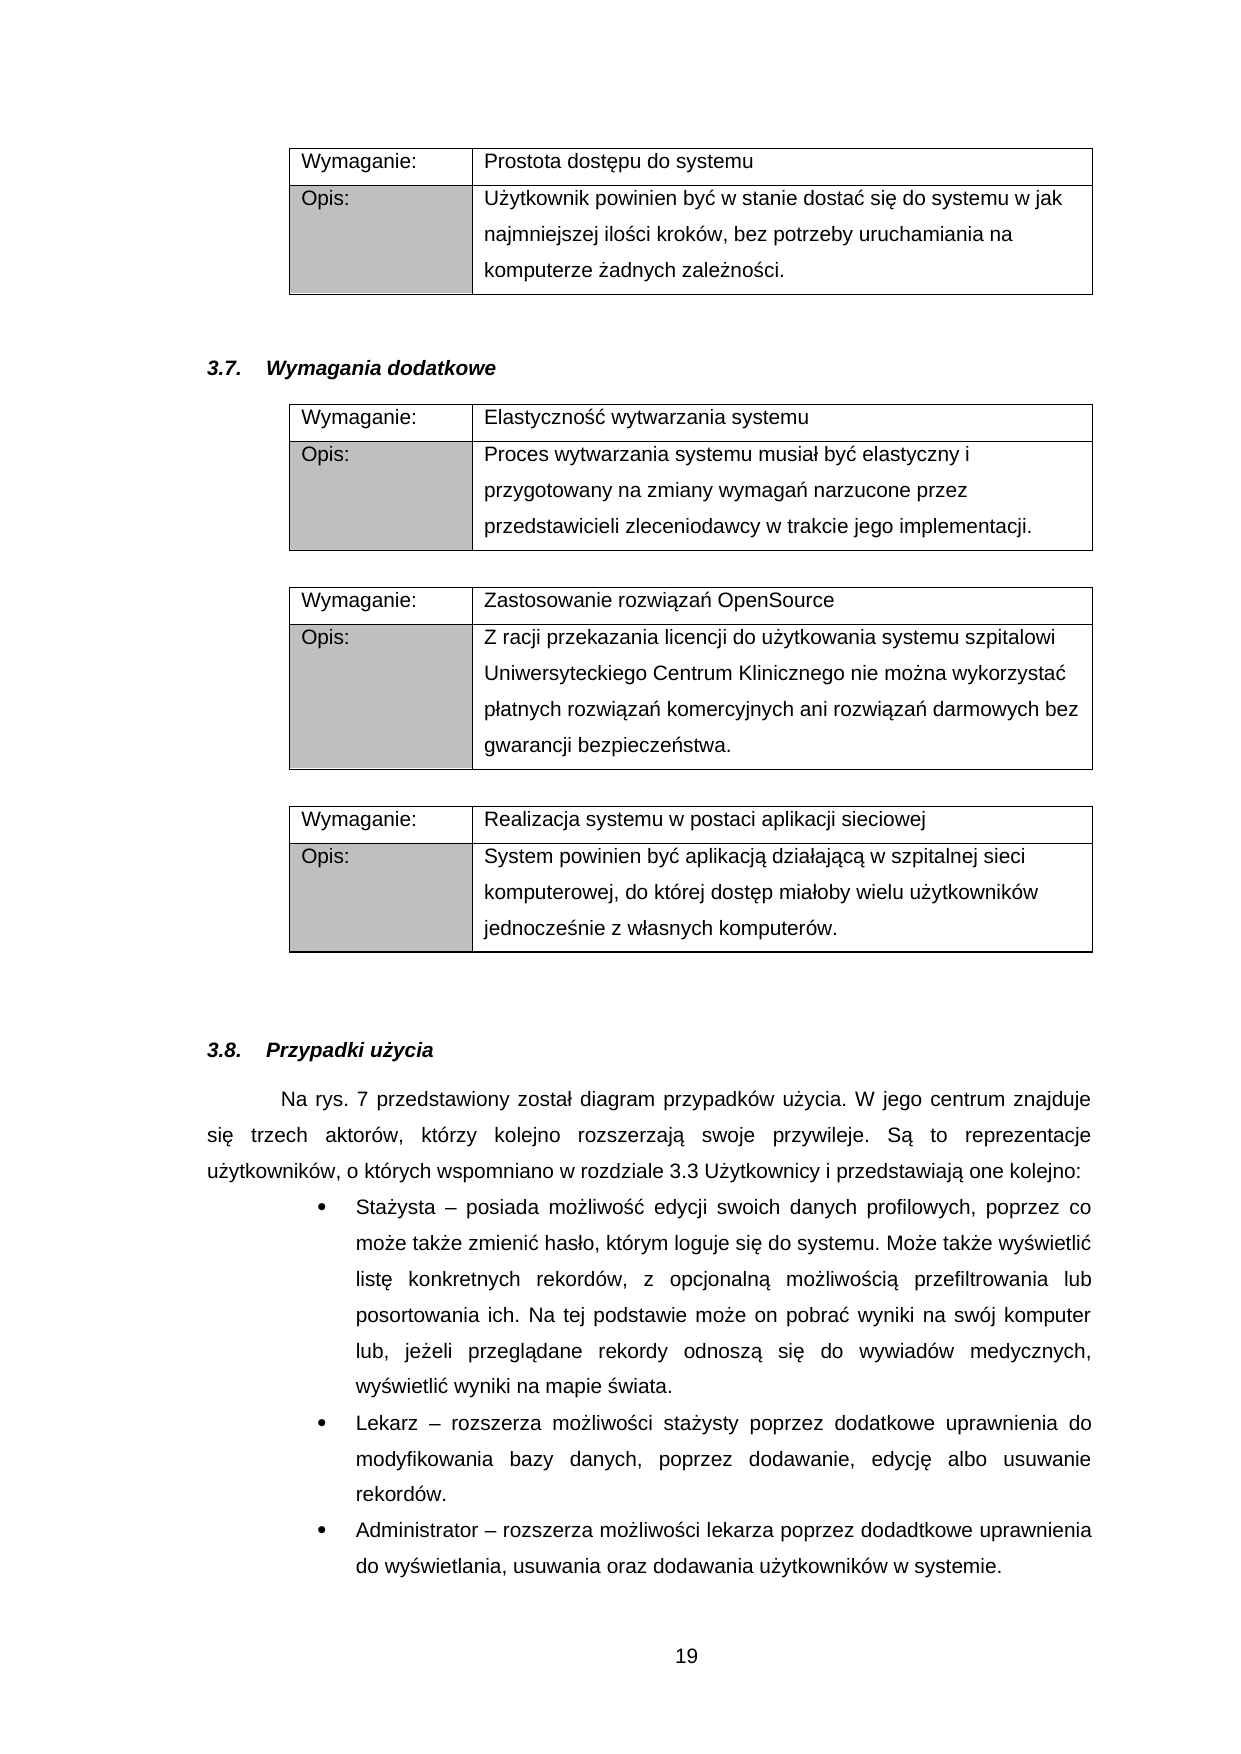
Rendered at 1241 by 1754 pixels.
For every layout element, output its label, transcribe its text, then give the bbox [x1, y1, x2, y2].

table_cell Opis: [290, 186, 472, 293]
table_cell Opis: [290, 442, 472, 550]
table_cell Proces wytwarzania systemu musiał być elastyczny i przygotowany na zmiany wymagań narzucone przez przedstawicieli zleceniodawcy w trakcie jego implementacji. [473, 442, 1092, 550]
table_cell Opis: [290, 625, 472, 768]
subtitle Przypadki użycia [207, 1038, 1092, 1062]
table_cell Użytkownik powinien być w stanie dostać się do systemu w jak najmniejszej ilości kroków, bez potrzeby uruchamiania na komputerze żadnych zależności. [473, 186, 1092, 293]
list Administrator – rozszerza możliwości lekarza poprzez dodadtkowe uprawnienia do wyświetlania, usuwania oraz dodawania użytkowników w systemie. [318, 1518, 1092, 1578]
table_cell Opis: [290, 844, 472, 951]
table_cell System powinien być aplikacją działającą w szpitalnej sieci komputerowej, do której dostęp miałoby wielu użytkowników jednocześnie z własnych komputerów. [473, 844, 1092, 951]
table_header Wymaganie: [290, 588, 472, 624]
table_header Wymaganie: [290, 807, 472, 842]
table_header Zastosowanie rozwiązań OpenSource [473, 588, 1092, 624]
table_header Elastyczność wytwarzania systemu [473, 405, 1092, 441]
text Na rys. 7 przedstawiony został diagram przypadków użycia. W jego centrum znajduje się trzech aktorów, którzy kolejno rozszerzają swoje przywileje. Są to reprezentacje użytkowników, o których wspomniano w rozdziale 3.3 Użytkownicy i przedstawiają one kolejno: [207, 1087, 1092, 1183]
table_header Wymaganie: [290, 405, 472, 441]
list Stażysta – posiada możliwość edycji swoich danych profilowych, poprzez co może także zmienić hasło, którym loguje się do systemu. Może także wyświetlić listę konkretnych rekordów, z opcjonalną możliwością przefiltrowania lub posortowania ich. Na tej podstawie może on pobrać wyniki na swój komputer lub, jeżeli przeglądane rekordy odnoszą się do wywiadów medycznych, wyświetlić wyniki na mapie świata. [318, 1194, 1092, 1398]
table_header Realizacja systemu w postaci aplikacji sieciowej [473, 807, 1092, 842]
table_header Wymaganie: [290, 149, 472, 185]
table_cell Z racji przekazania licencji do użytkowania systemu szpitalowi Uniwersyteckiego Centrum Klinicznego nie można wykorzystać płatnych rozwiązań komercyjnych ani rozwiązań darmowych bez gwarancji bezpieczeństwa. [473, 625, 1092, 768]
list Lekarz – rozszerza możliwości stażysty poprzez dodatkowe uprawnienia do modyfikowania bazy danych, poprzez dodawanie, edycję albo usuwanie rekordów. [318, 1410, 1092, 1506]
table_header Prostota dostępu do systemu [473, 149, 1092, 185]
subtitle Wymagania dodatkowe [207, 356, 1092, 379]
